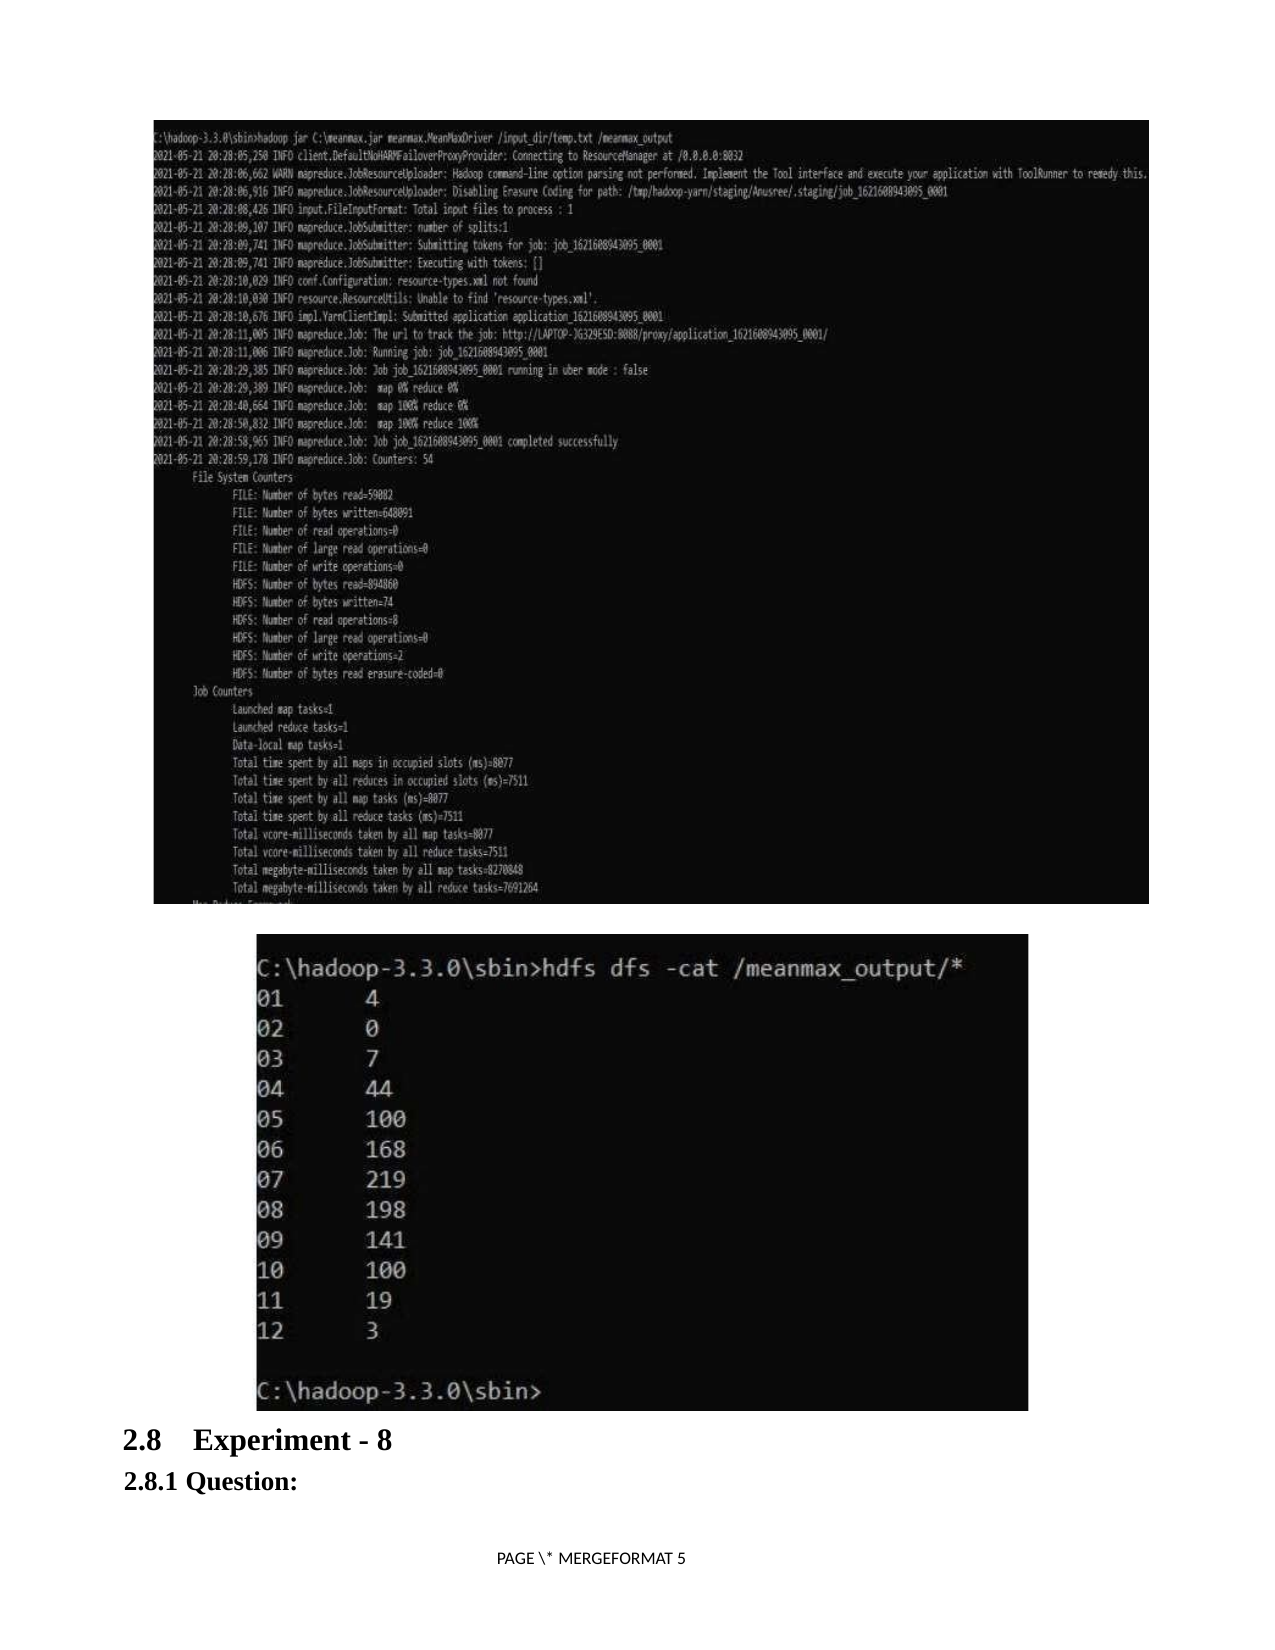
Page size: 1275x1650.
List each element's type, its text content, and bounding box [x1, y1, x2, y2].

picture [252, 934, 1029, 1411]
subtitle Experiment - 8 [122, 1422, 1149, 1458]
text 2.8.1 Question: [124, 1464, 1149, 1496]
picture [153, 120, 1149, 904]
